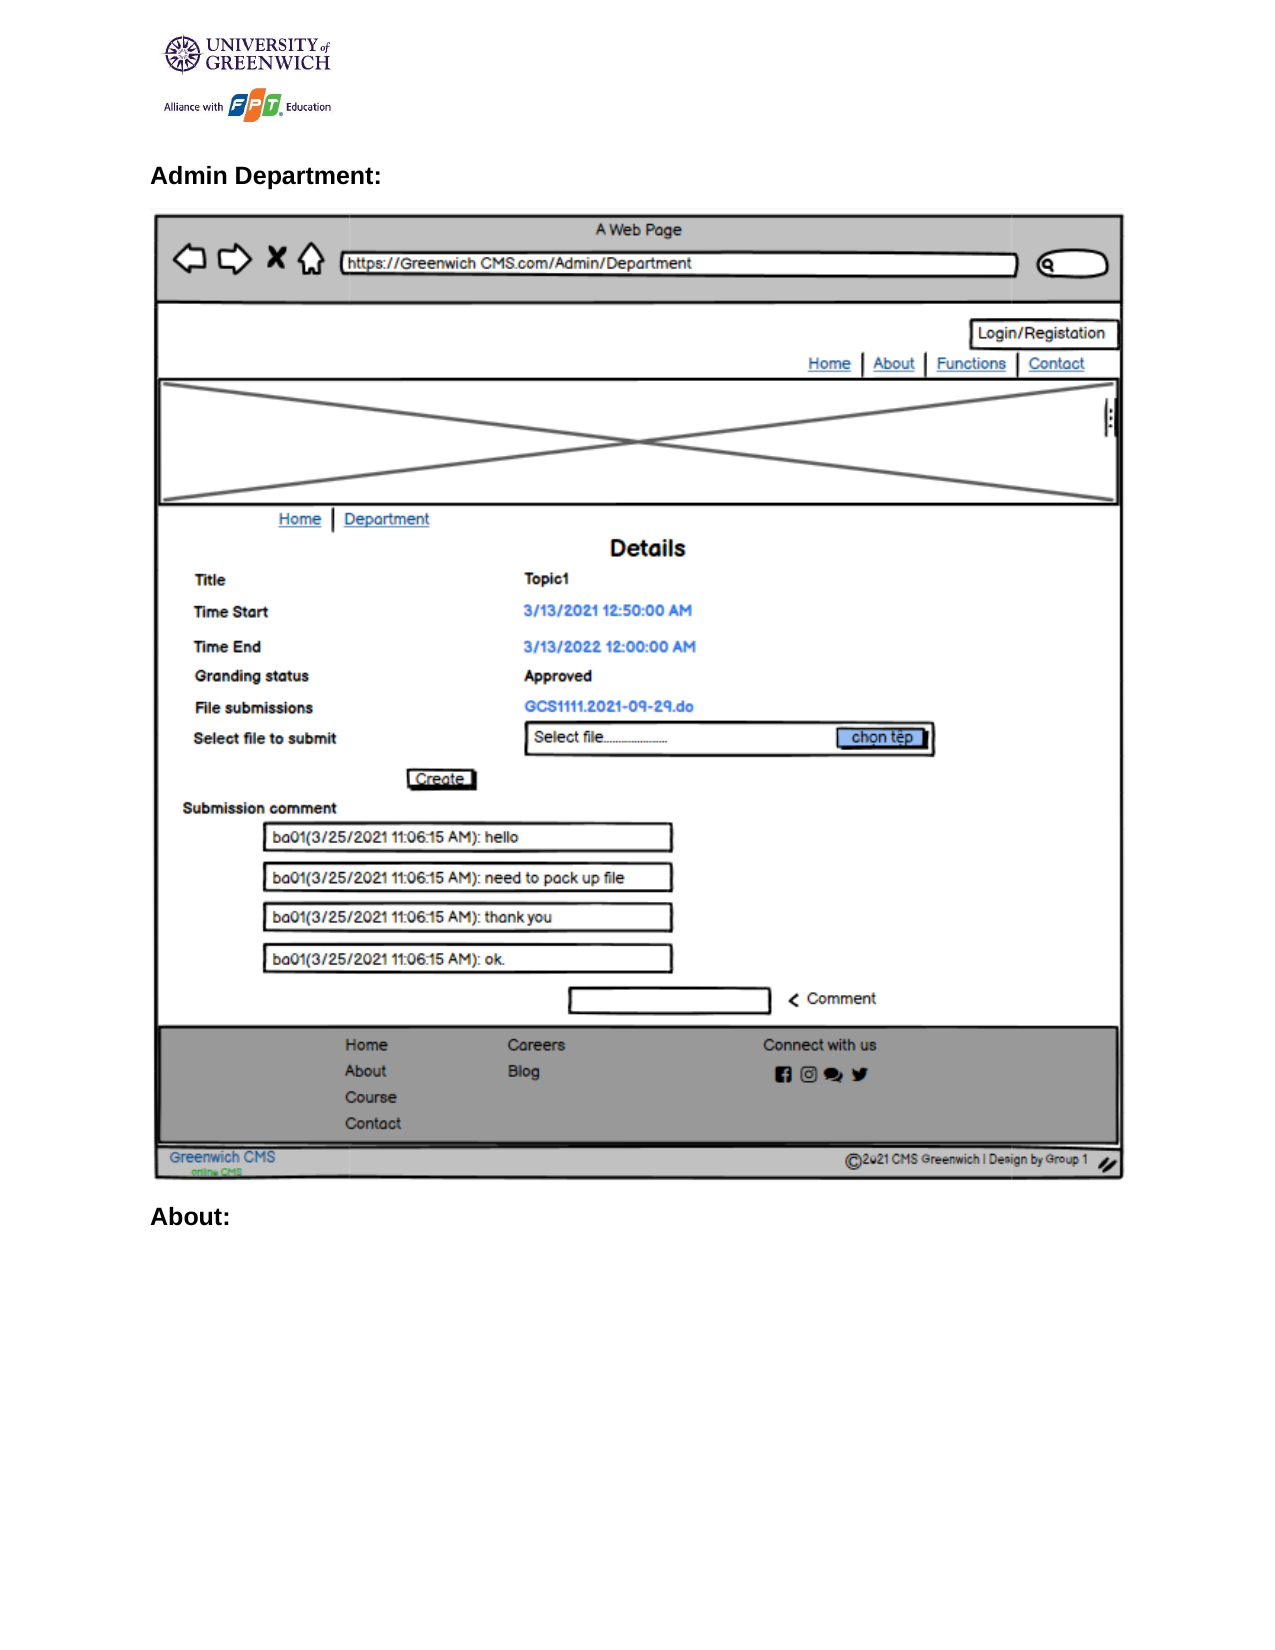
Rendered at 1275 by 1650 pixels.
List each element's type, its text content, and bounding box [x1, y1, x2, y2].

picture [150, 208, 1125, 1183]
picture [150, 21, 343, 133]
text About: [150, 1201, 1125, 1230]
text Admin Department: [150, 161, 1125, 190]
